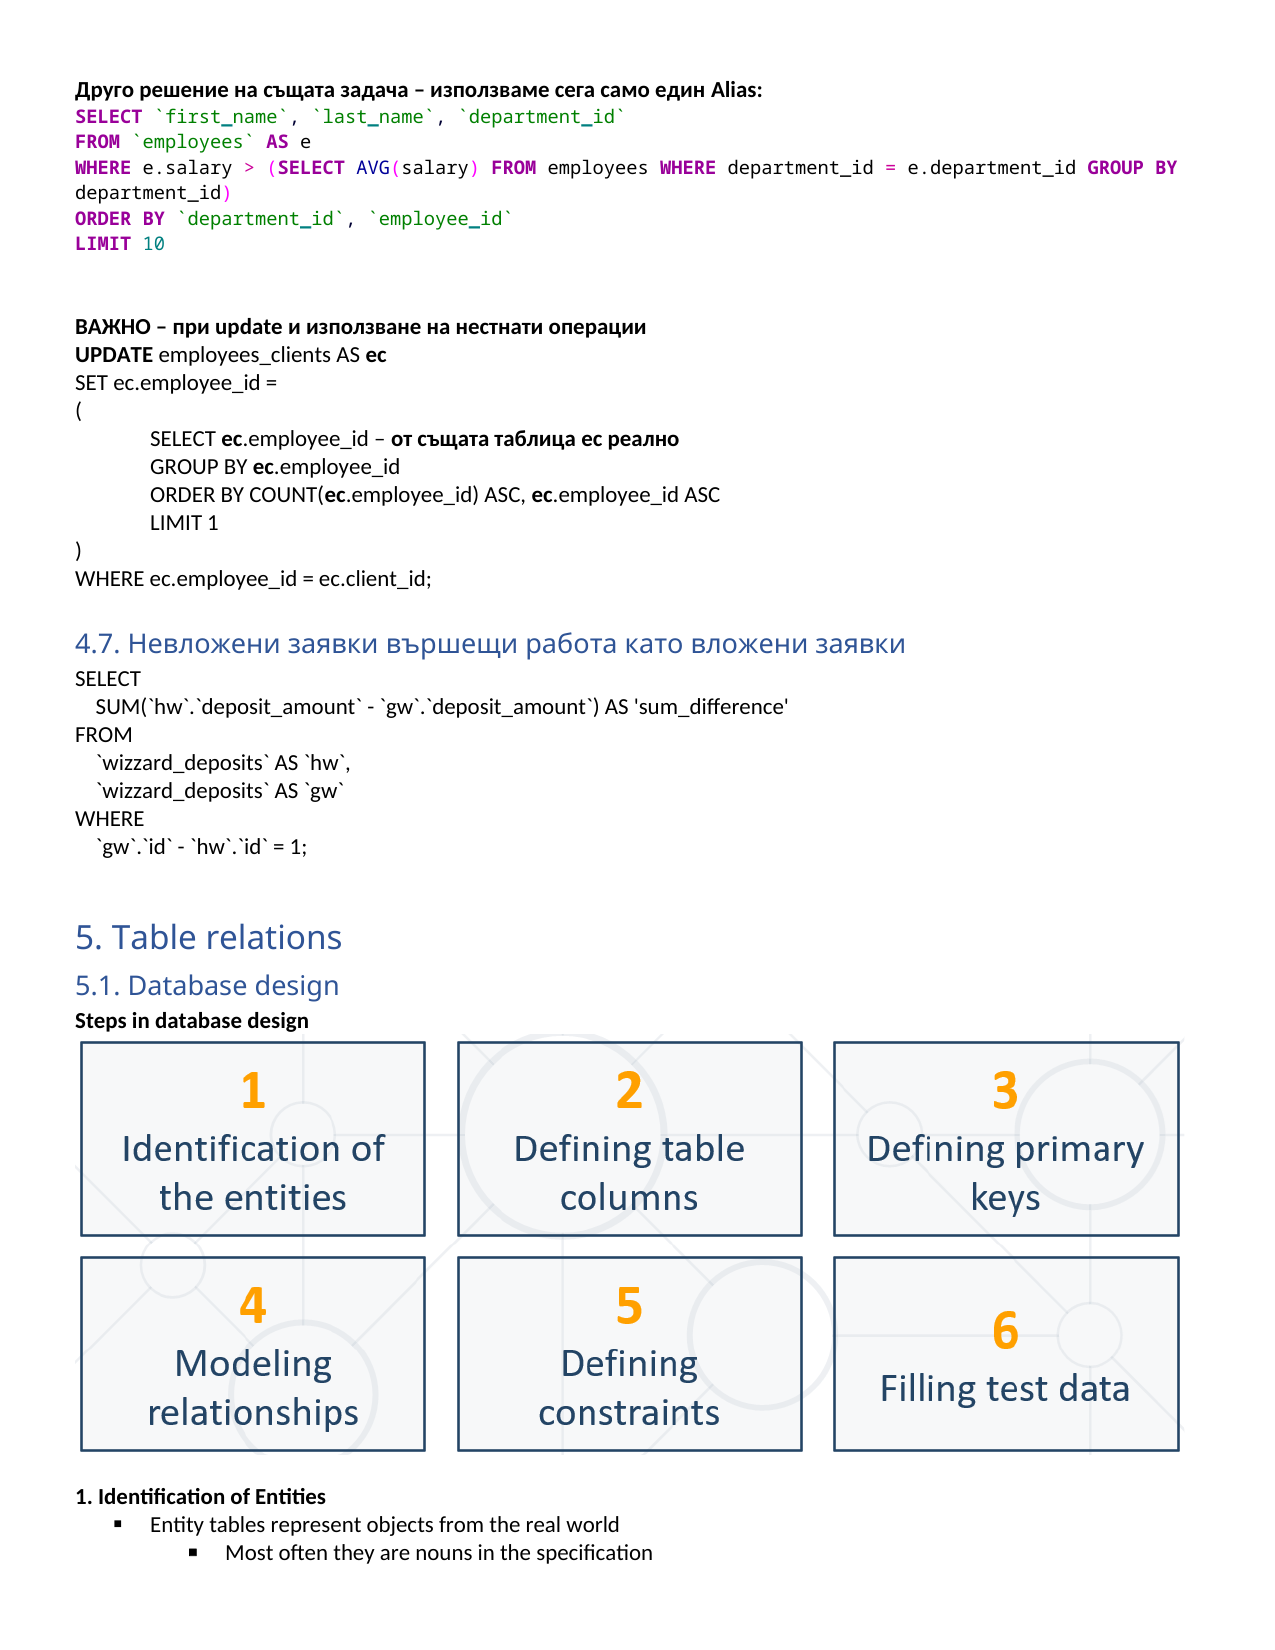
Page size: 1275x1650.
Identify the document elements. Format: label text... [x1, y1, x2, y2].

picture [75, 1034, 1185, 1455]
text GROUP BY ec.employee_id [75, 452, 1200, 480]
text SUM(`hw`.`deposit_amount` - `gw`.`deposit_amount`) AS 'sum_difference' [75, 692, 1200, 720]
text UPDATE employees_clients AS ec [75, 340, 1200, 368]
text ( [75, 396, 1200, 424]
text WHERE [75, 804, 1200, 832]
text `gw`.`id` - `hw`.`id` = 1; [75, 832, 1200, 861]
list Most often they are nouns in the specification [187, 1538, 1200, 1566]
text `wizzard_deposits` AS `hw`, [75, 748, 1200, 776]
text SELECT [75, 664, 1200, 692]
text ) [75, 536, 1200, 564]
text Steps in database design [75, 1006, 1200, 1034]
text LIMIT 1 [75, 508, 1200, 536]
text ORDER BY `department_id`, `employee_id` [75, 205, 1200, 231]
subtitle 5.1. Database design [75, 967, 1200, 1003]
text 1. Identification of Entities [75, 1482, 1200, 1510]
text LIMIT 10 [75, 231, 1200, 256]
text FROM `employees` AS e [75, 128, 1200, 154]
text SET ec.employee_id = [75, 368, 1200, 396]
text SELECT ec.employee_id – от същата таблица ec реално [75, 424, 1200, 452]
text ORDER BY COUNT(ec.employee_id) ASC, ec.employee_id ASC [75, 480, 1200, 508]
list Entity tables represent objects from the real world [112, 1510, 1200, 1538]
text `wizzard_deposits` AS `gw` [75, 776, 1200, 804]
text Друго решение на същата задача – използваме сега само един Alias: [75, 75, 1200, 103]
text FROM [75, 720, 1200, 748]
text ВАЖНО – при update и използване на нестнати операции [75, 312, 1200, 340]
text SELECT `first_name`, `last_name`, `department_id` [75, 103, 1200, 128]
subtitle 5. Table relations [75, 913, 1200, 959]
text WHERE e.salary > (SELECT AVG(salary) FROM employees WHERE department_id = e.department_id GROUP BY department_id) [75, 154, 1200, 205]
text WHERE ec.employee_id = ec.client_id; [75, 564, 1200, 592]
subtitle 4.7. Невложени заявки вършещи работа като вложени заявки [75, 624, 1200, 661]
